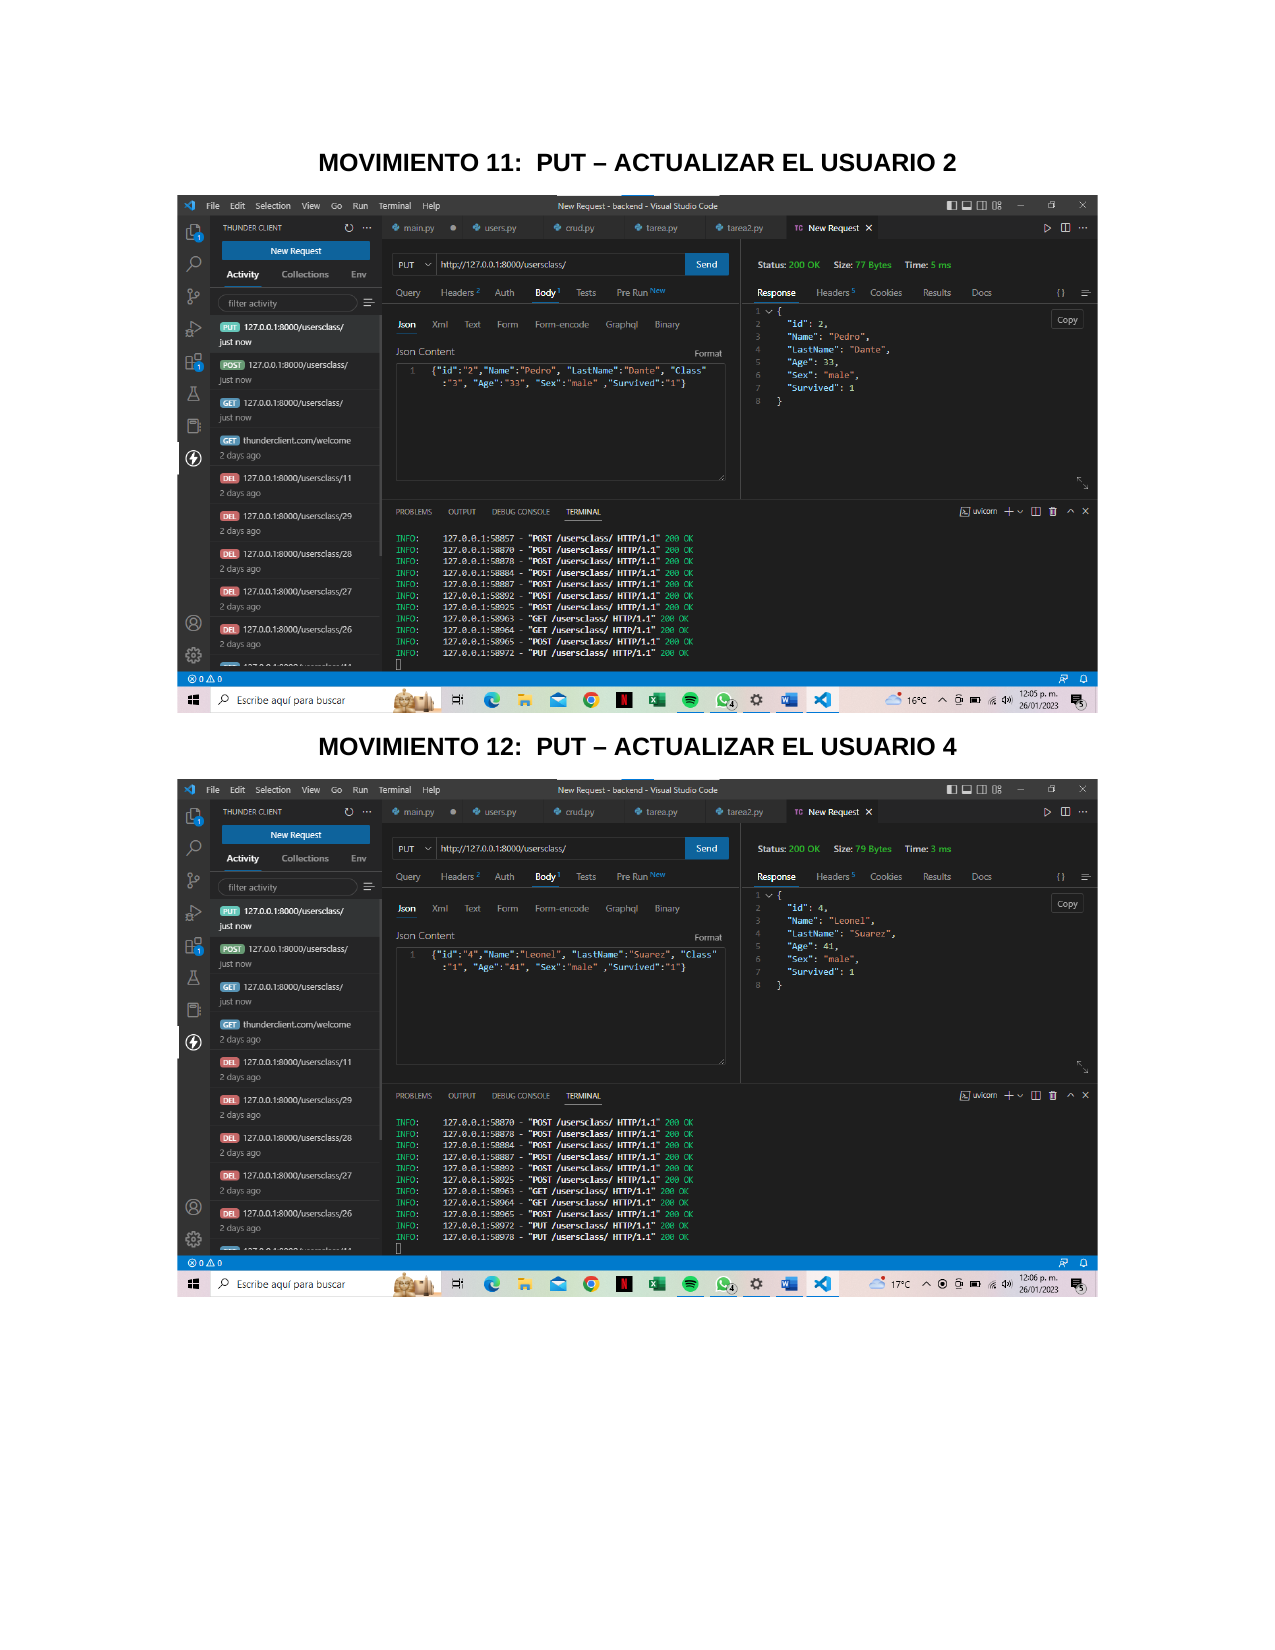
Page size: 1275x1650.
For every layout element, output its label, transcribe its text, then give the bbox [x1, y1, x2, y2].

picture [177, 779, 1098, 1297]
text MOVIMIENTO 12: PUT – ACTUALIZAR EL USUARIO 4 [177, 732, 1098, 761]
picture [177, 195, 1098, 713]
text MOVIMIENTO 11: PUT – ACTUALIZAR EL USUARIO 2 [177, 148, 1098, 176]
